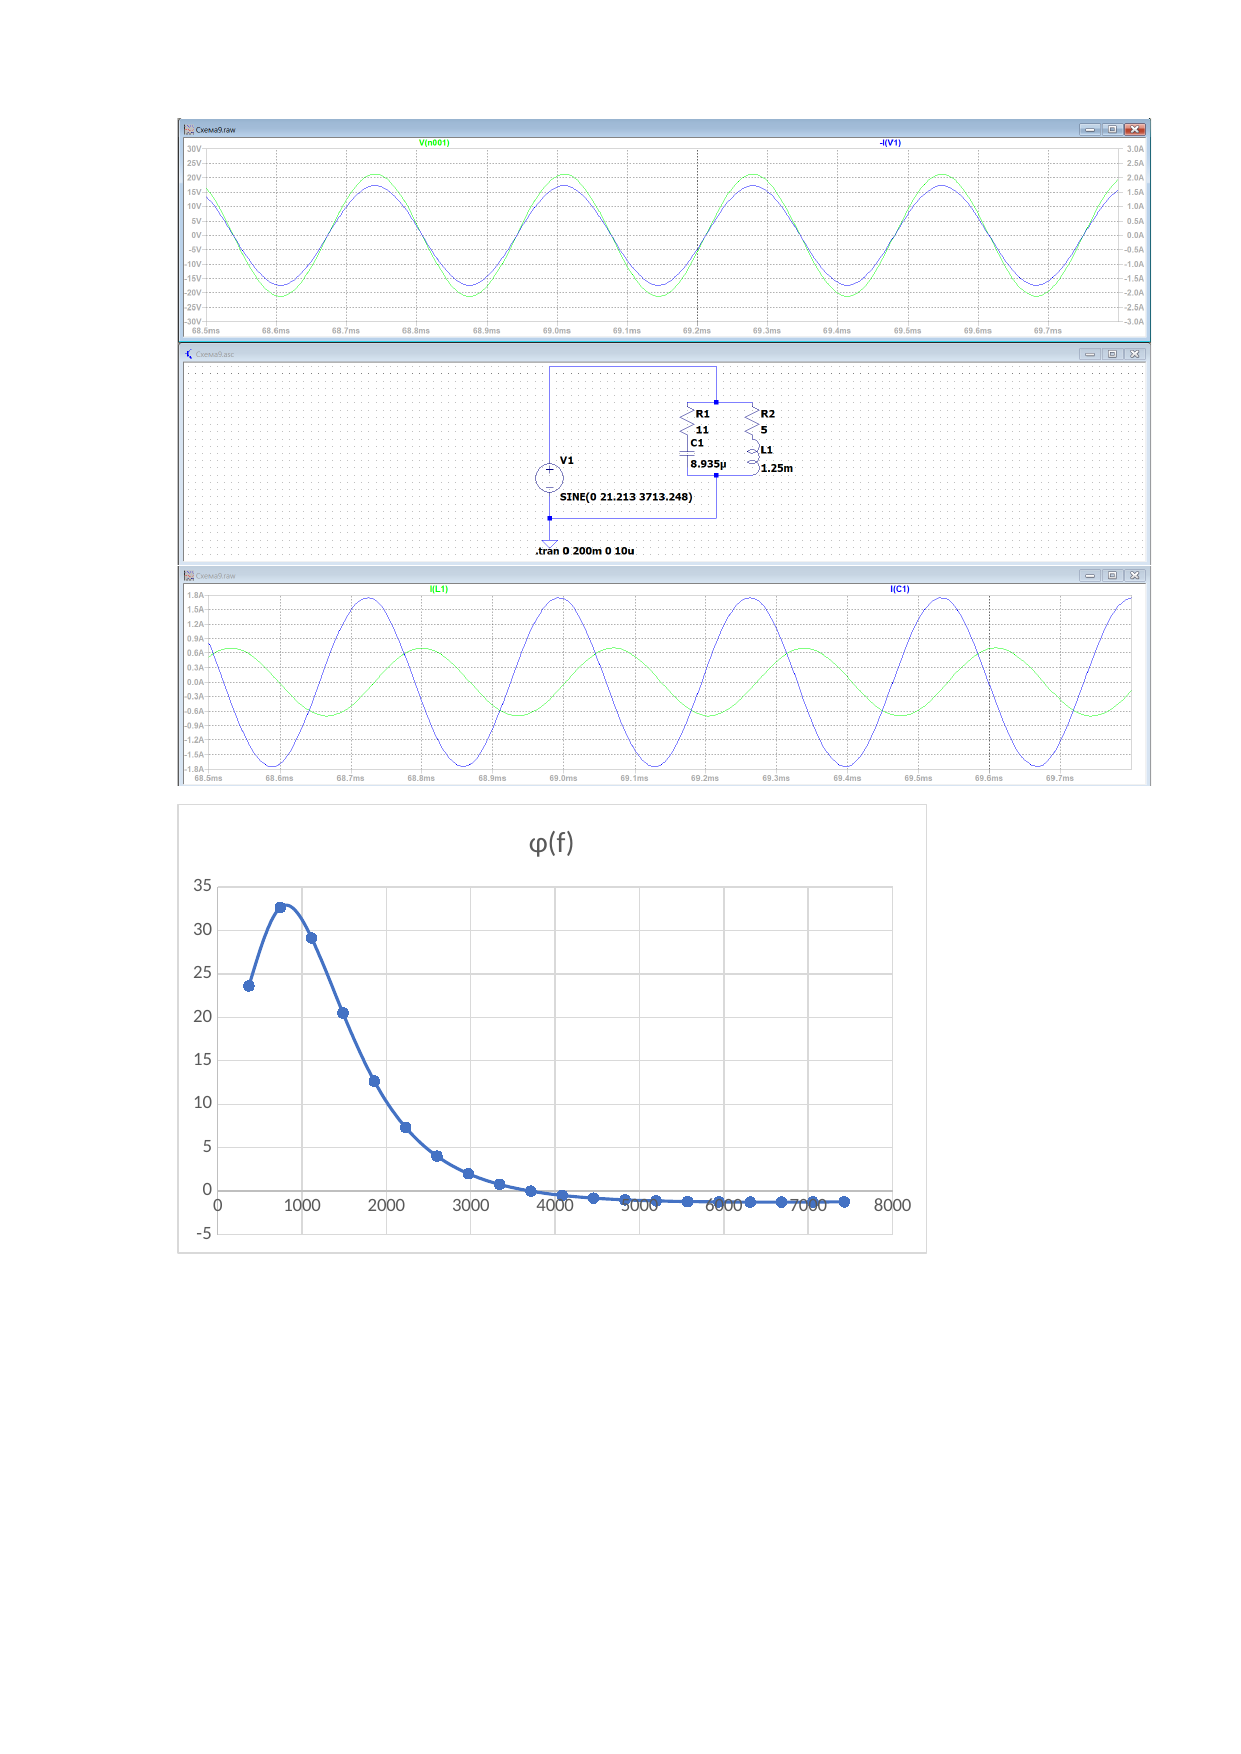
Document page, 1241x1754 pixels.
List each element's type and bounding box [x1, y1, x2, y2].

picture [177, 566, 1152, 786]
picture [177, 118, 1152, 565]
